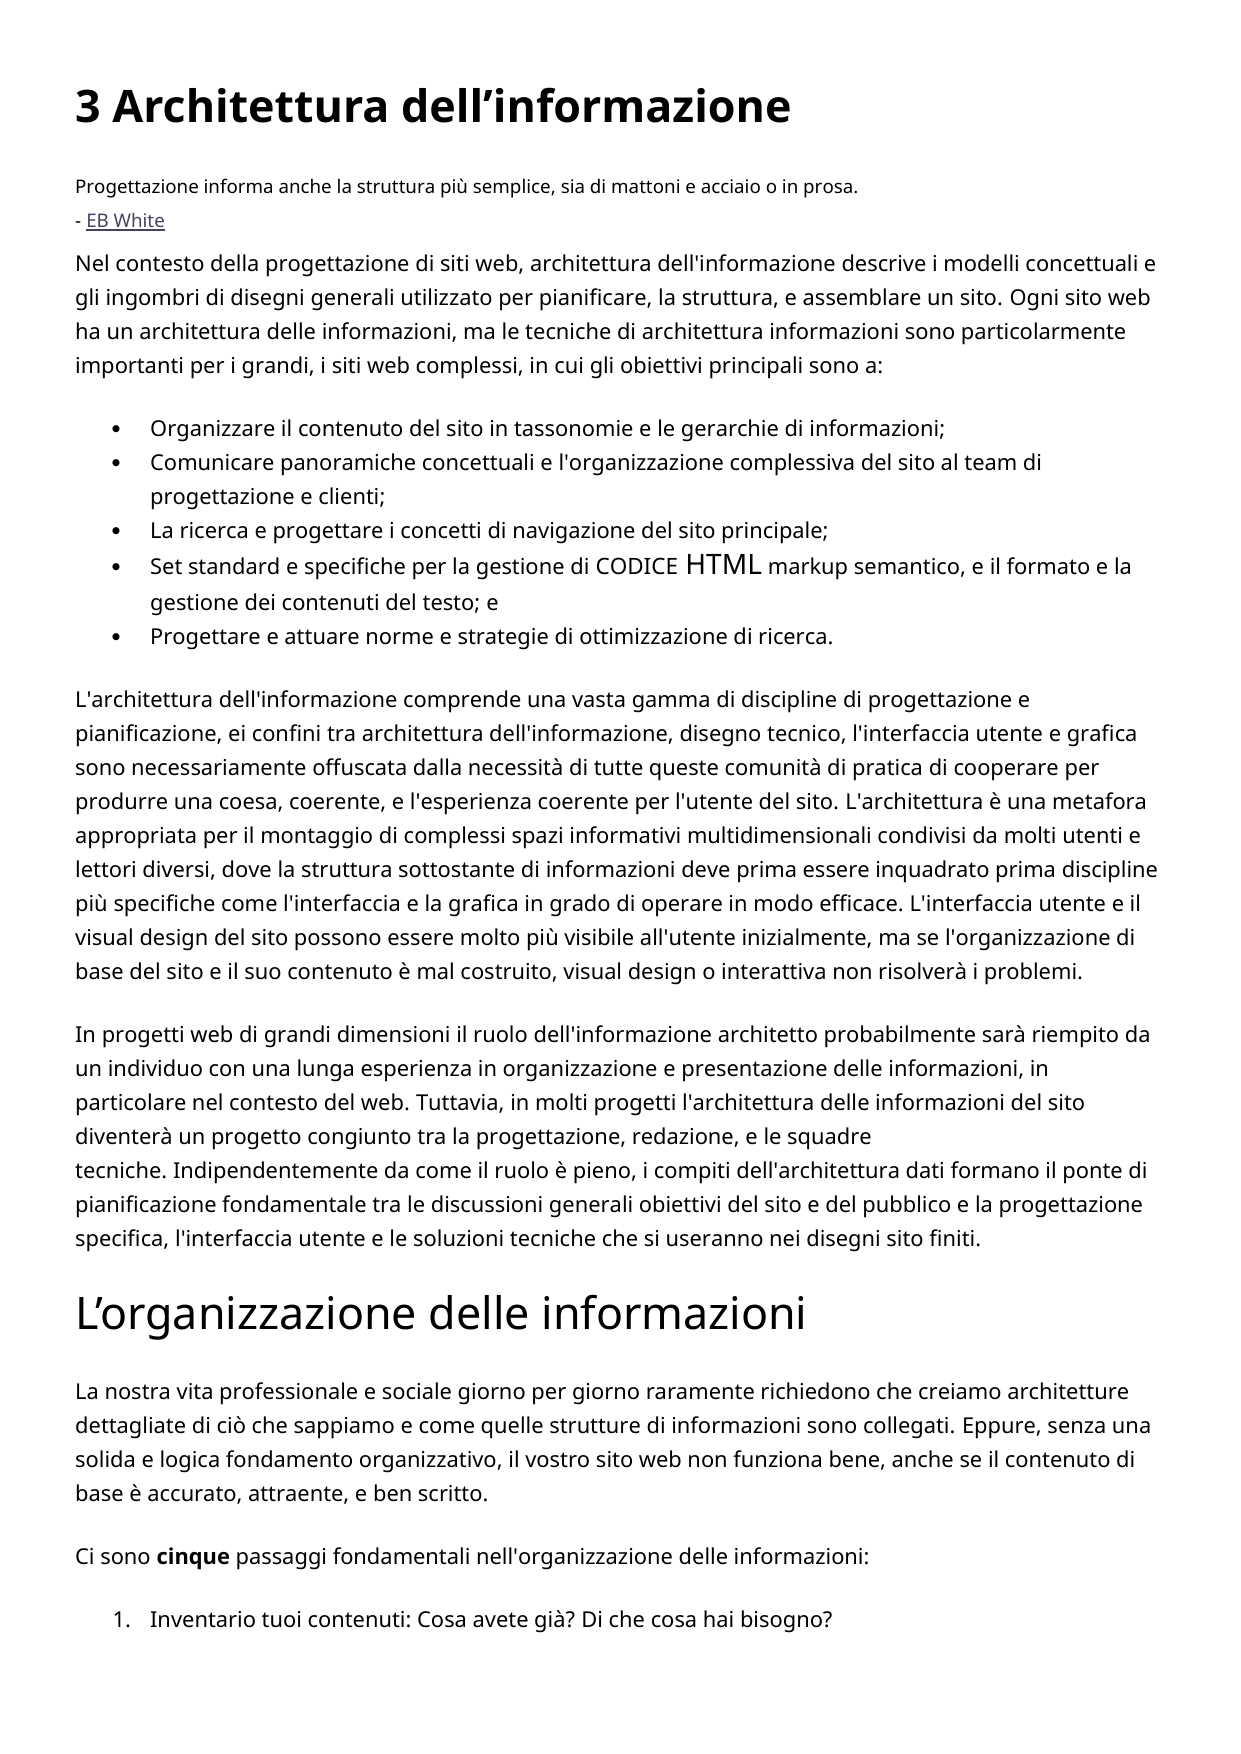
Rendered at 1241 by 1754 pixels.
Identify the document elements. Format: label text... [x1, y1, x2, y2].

text L'architettura dell'informazione comprende una vasta gamma di discipline di progettazione e pianificazione, ei confini tra architettura dell'informazione, disegno tecnico, l'interfaccia utente e grafica sono necessariamente offuscata dalla necessità di tutte queste comunità di pratica di cooperare per produrre una coesa, coerente, e l'esperienza coerente per l'utente del sito. L'architettura è una metafora appropriata per il montaggio di complessi spazi informativi multidimensionali condivisi da molti utenti e lettori diversi, dove la struttura sottostante di informazioni deve prima essere inquadrato prima discipline più specifiche come l'interfaccia e la grafica in grado di operare in modo efficace. L'interfaccia utente e il visual design del sito possono essere molto più visibile all'utente inizialmente, ma se l'organizzazione di base del sito e il suo contenuto è mal costruito, visual design o interattiva non risolverà i problemi. [75, 680, 1165, 985]
text La nostra vita professionale e sociale giorno per giorno raramente richiedono che creiamo architetture dettagliate di ciò che sappiamo e come quelle strutture di informazioni sono collegati. Eppure, senza una solida e logica fondamento organizzativo, il vostro sito web non funziona bene, anche se il contenuto di base è accurato, attraente, e ben scritto. [75, 1372, 1165, 1507]
list Organizzare il contenuto del sito in tassonomie e le gerarchie di informazioni; [112, 408, 1165, 442]
subtitle L’organizzazione delle informazioni [75, 1281, 1165, 1342]
text Progettazione informa anche la struttura più semplice, sia di mattoni e acciaio o in prosa. - EB White [75, 165, 1165, 233]
text Ci sono cinque passaggi fondamentali nell'organizzazione delle informazioni: [75, 1537, 1165, 1571]
text Nel contesto della progettazione di siti web, architettura dell'informazione descrive i modelli concettuali e gli ingombri di disegni generali utilizzato per pianificare, la struttura, e assemblare un sito. Ogni sito web ha un architettura delle informazioni, ma le tecniche di architettura informazioni sono particolarmente importanti per i grandi, i siti web complessi, in cui gli obiettivi principali sono a: [75, 243, 1165, 379]
list Set standard e specifiche per la gestione di codice HTML markup semantico, e il formato e la gestione dei contenuti del testo; e [112, 544, 1165, 617]
list Progettare e attuare norme e strategie di ottimizzazione di ricerca. [112, 617, 1165, 651]
text In progetti web di grandi dimensioni il ruolo dell'informazione architetto probabilmente sarà riempito da un individuo con una lunga esperienza in organizzazione e presentazione delle informazioni, in particolare nel contesto del web. Tuttavia, in molti progetti l'architettura delle informazioni del sito diventerà un progetto congiunto tra la progettazione, redazione, e le squadre tecniche. Indipendentemente da come il ruolo è pieno, i compiti dell'architettura dati formano il ponte di pianificazione fondamentale tra le discussioni generali obiettivi del sito e del pubblico e la progettazione specifica, l'interfaccia utente e le soluzioni tecniche che si useranno nei disegni sito finiti. [75, 1014, 1165, 1252]
list Inventario tuoi contenuti: Cosa avete già? Di che cosa hai bisogno? [112, 1600, 1165, 1634]
list Comunicare panoramiche concettuali e l'organizzazione complessiva del sito al team di progettazione e clienti; [112, 442, 1165, 510]
text 3 Architettura dell’informazione [75, 75, 1165, 136]
list La ricerca e progettare i concetti di navigazione del sito principale; [112, 510, 1165, 544]
